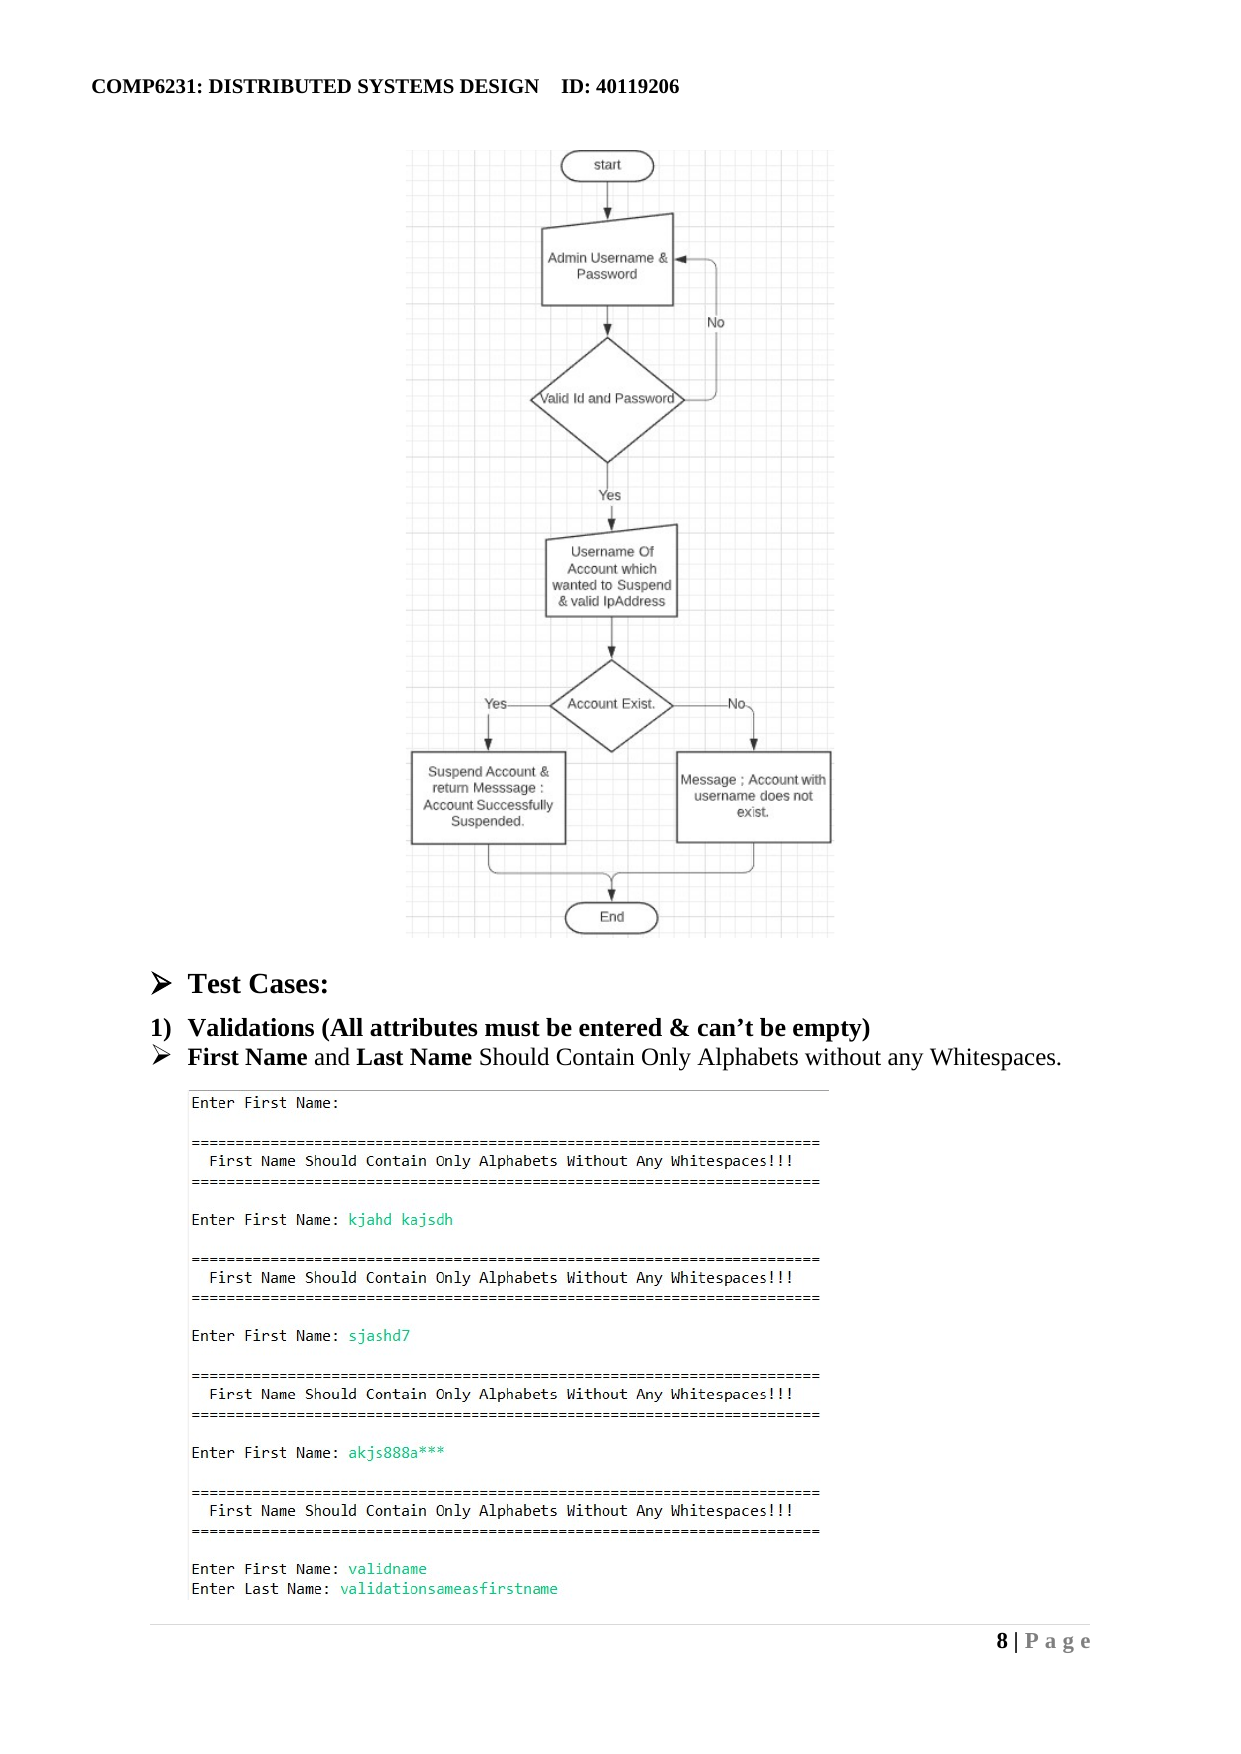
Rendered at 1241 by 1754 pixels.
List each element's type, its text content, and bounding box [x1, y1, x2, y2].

picture [405, 150, 835, 938]
picture [187, 1090, 829, 1600]
list First Name and Last Name Should Contain Only Alphabets without any Whitespaces. [150, 1042, 1090, 1072]
list Validations (All attributes must be entered & can’t be empty) [150, 1012, 1090, 1042]
list Test Cases: [150, 966, 1090, 1000]
